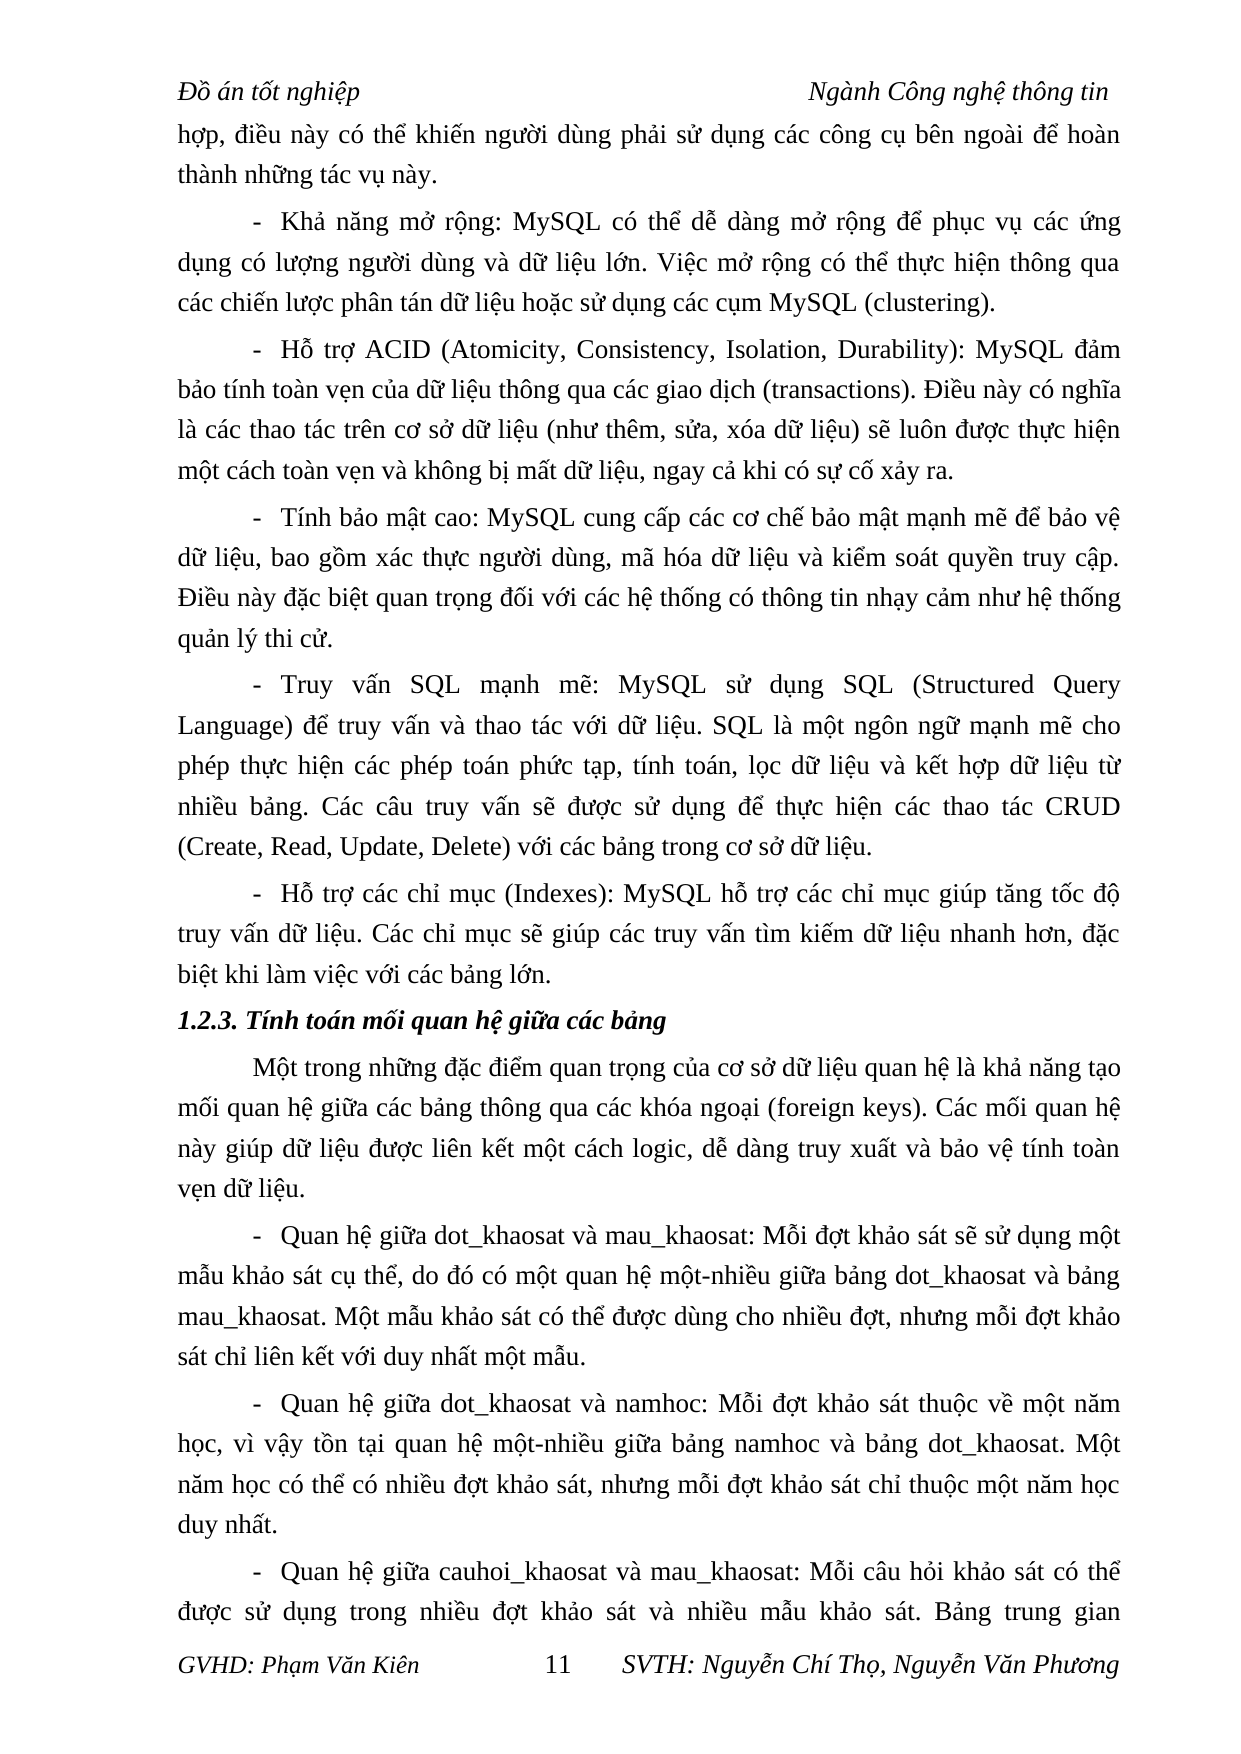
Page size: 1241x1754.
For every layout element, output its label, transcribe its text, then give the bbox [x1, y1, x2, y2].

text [177, 118, 1122, 190]
text Quan hệ giữa dot_khaosat và namhoc: Mỗi đợt khảo sát thuộc về một năm học, vì vậy tồn tại quan hệ một-nhiều giữa bảng namhoc và bảng dot_khaosat. Một năm học có thể có nhiều đợt khảo sát, nhưng mỗi đợt khảo sát chỉ thuộc một năm học duy nhất. [177, 1387, 1122, 1539]
subtitle 1.2.3. Tính toán mối quan hệ giữa các bảng [177, 1004, 1122, 1036]
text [177, 1555, 1122, 1626]
text Một trong những đặc điểm quan trọng của cơ sở dữ liệu quan hệ là khả năng tạo mối quan hệ giữa các bảng thông qua các khóa ngoại (foreign keys). Các mối quan hệ này giúp dữ liệu được liên kết một cách logic, dễ dàng truy xuất và bảo vệ tính toàn vẹn dữ liệu. [177, 1051, 1122, 1203]
text Hỗ trợ ACID (Atomicity, Consistency, Isolation, Durability): MySQL đảm bảo tính toàn vẹn của dữ liệu thông qua các giao dịch (transactions). Điều này có nghĩa là các thao tác trên cơ sở dữ liệu (như thêm, sửa, xóa dữ liệu) sẽ luôn được thực hiện một cách toàn vẹn và không bị mất dữ liệu, ngay cả khi có sự cố xảy ra. [177, 333, 1122, 485]
text Truy vấn SQL mạnh mẽ: MySQL sử dụng SQL (Structured Query Language) để truy vấn và thao tác với dữ liệu. SQL là một ngôn ngữ mạnh mẽ cho phép thực hiện các phép toán phức tạp, tính toán, lọc dữ liệu và kết hợp dữ liệu từ nhiều bảng. Các câu truy vấn sẽ được sử dụng để thực hiện các thao tác CRUD (Create, Read, Update, Delete) với các bảng trong cơ sở dữ liệu. [177, 668, 1122, 861]
text Hỗ trợ các chỉ mục (Indexes): MySQL hỗ trợ các chỉ mục giúp tăng tốc độ truy vấn dữ liệu. Các chỉ mục sẽ giúp các truy vấn tìm kiếm dữ liệu nhanh hơn, đặc biệt khi làm việc với các bảng lớn. [177, 877, 1122, 989]
text Quan hệ giữa dot_khaosat và mau_khaosat: Mỗi đợt khảo sát sẽ sử dụng một mẫu khảo sát cụ thể, do đó có một quan hệ một-nhiều giữa bảng dot_khaosat và bảng mau_khaosat. Một mẫu khảo sát có thể được dùng cho nhiều đợt, nhưng mỗi đợt khảo sát chỉ liên kết với duy nhất một mẫu. [177, 1219, 1122, 1371]
text Tính bảo mật cao: MySQL cung cấp các cơ chế bảo mật mạnh mẽ để bảo vệ dữ liệu, bao gồm xác thực người dùng, mã hóa dữ liệu và kiểm soát quyền truy cập. Điều này đặc biệt quan trọng đối với các hệ thống có thông tin nhạy cảm như hệ thống quản lý thi cử. [177, 501, 1122, 653]
text Khả năng mở rộng: MySQL có thể dễ dàng mở rộng để phục vụ các ứng dụng có lượng người dùng và dữ liệu lớn. Việc mở rộng có thể thực hiện thông qua các chiến lược phân tán dữ liệu hoặc sử dụng các cụm MySQL (clustering). [177, 205, 1122, 317]
